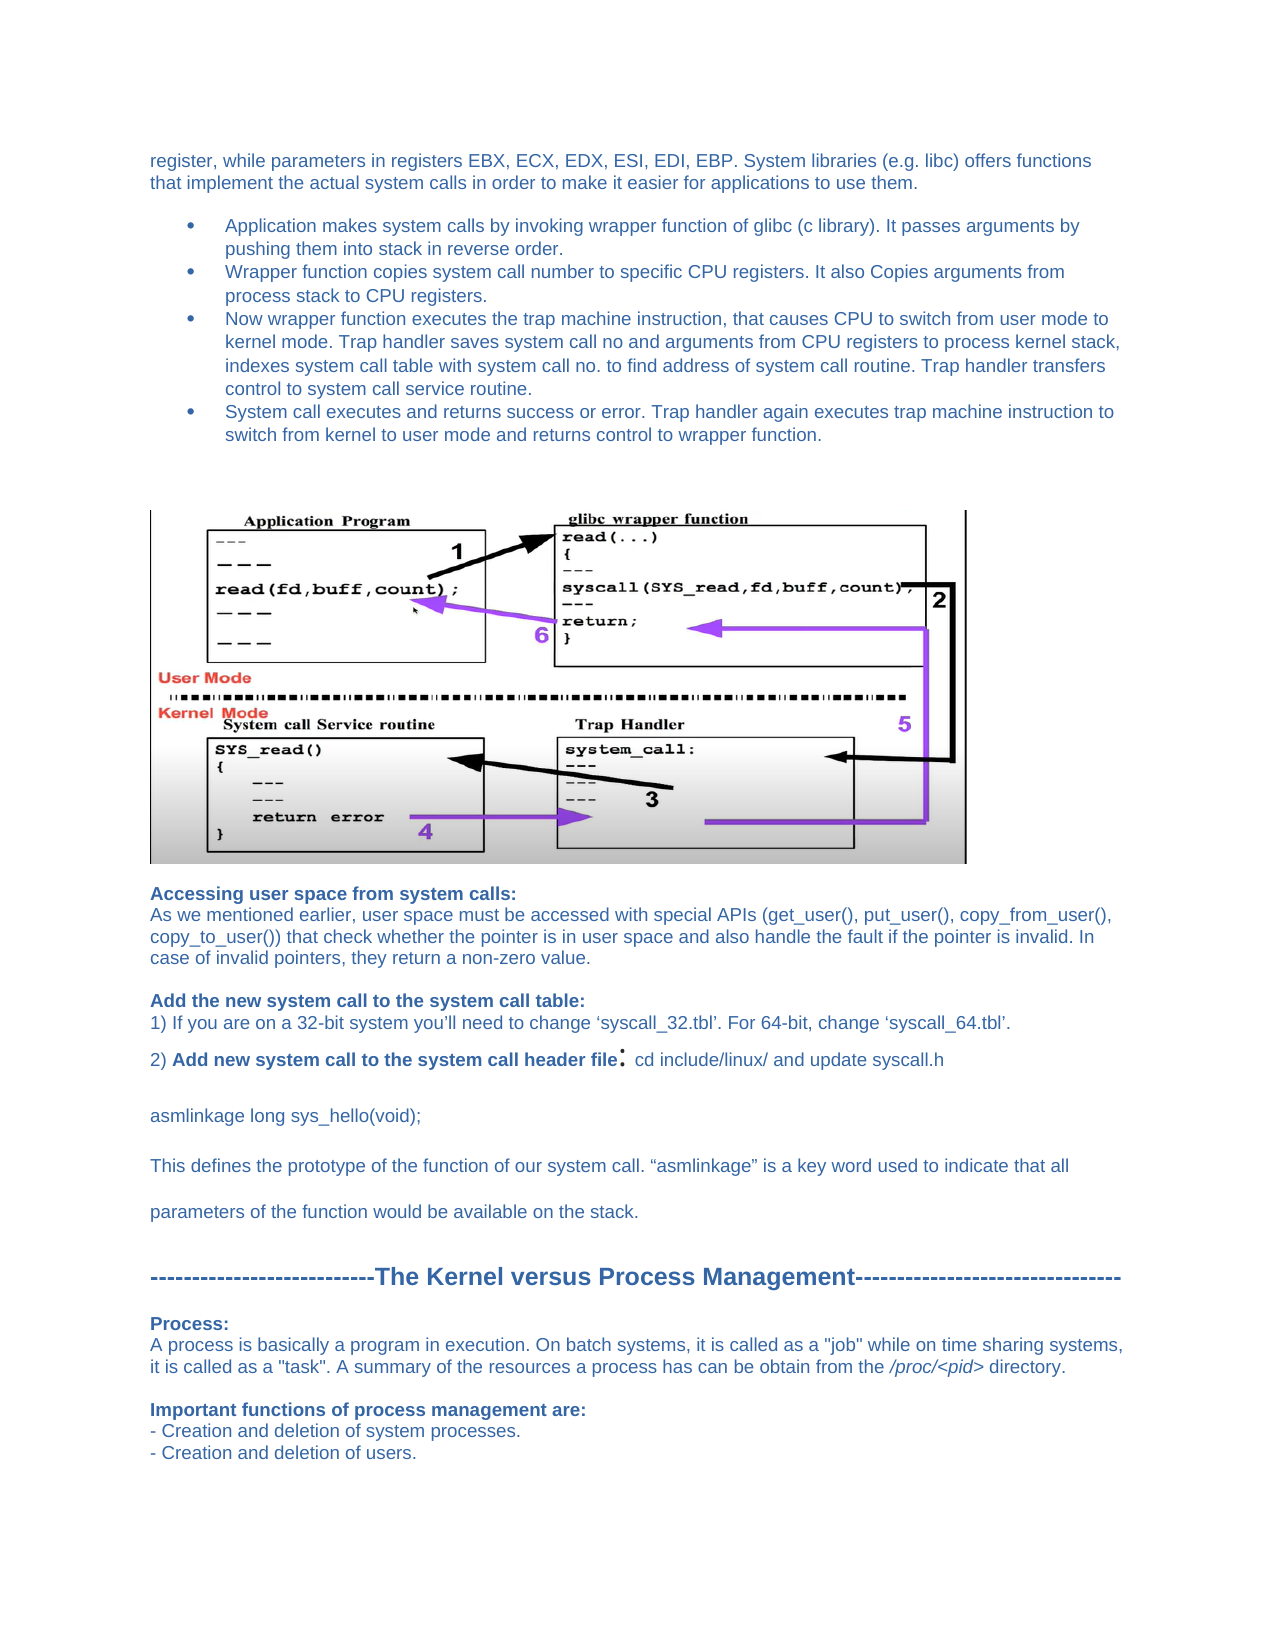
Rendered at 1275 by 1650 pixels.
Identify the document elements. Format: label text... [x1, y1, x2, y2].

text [150, 1399, 1125, 1463]
text Process: [150, 1312, 1125, 1334]
text Accessing user space from system calls: [150, 882, 1125, 904]
text ---------------------------The Kernel versus Process Management-------------------------------- [150, 1262, 1125, 1291]
list System call executes and returns success or error. Trap handler again executes trap machine instruction to switch from kernel to user mode and returns control to wrapper function. [187, 401, 1125, 446]
text 2) Add new system call to the system call header file: cd include/linux/ and update syscall.h [150, 1033, 1125, 1076]
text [150, 150, 1125, 193]
subtitle 1) If you are on a 32-bit system you’ll need to change ‘syscall_32.tbl’. For 64-bit, change ‘syscall_64.tbl’. [150, 1012, 1125, 1033]
picture [150, 510, 967, 864]
list Now wrapper function executes the trap machine instruction, that causes CPU to switch from user mode to kernel mode. Trap handler saves system call no and arguments from CPU registers to process kernel stack, indexes system call table with system call no. to find address of system call routine. Trap handler transfers control to system call service routine. [187, 308, 1125, 399]
text asmlinkage long sys_hello(void); [150, 1076, 1125, 1126]
text A process is basically a program in execution. On batch systems, it is called as a "job" while on time sharing systems, it is called as a "task". A summary of the resources a process has can be obtain from the /proc/<pid> directory. [150, 1334, 1125, 1377]
text As we mentioned earlier, user space must be accessed with special APIs (get_user(), put_user(), copy_from_user(), copy_to_user()) that check whether the pointer is in user space and also handle the fault if the pointer is invalid. In case of invalid pointers, they return a non-zero value. [150, 904, 1125, 969]
list Application makes system calls by invoking wrapper function of glibc (c library). It passes arguments by pushing them into stack in reverse order. [187, 215, 1125, 259]
subtitle Add the new system call to the system call table: [150, 990, 1125, 1012]
text This defines the prototype of the function of our system call. “asmlinkage” is a key word used to indicate that all parameters of the function would be available on the stack. [150, 1126, 1125, 1226]
list Wrapper function copies system call number to specific CPU registers. It also Copies arguments from process stack to CPU registers. [187, 261, 1125, 306]
